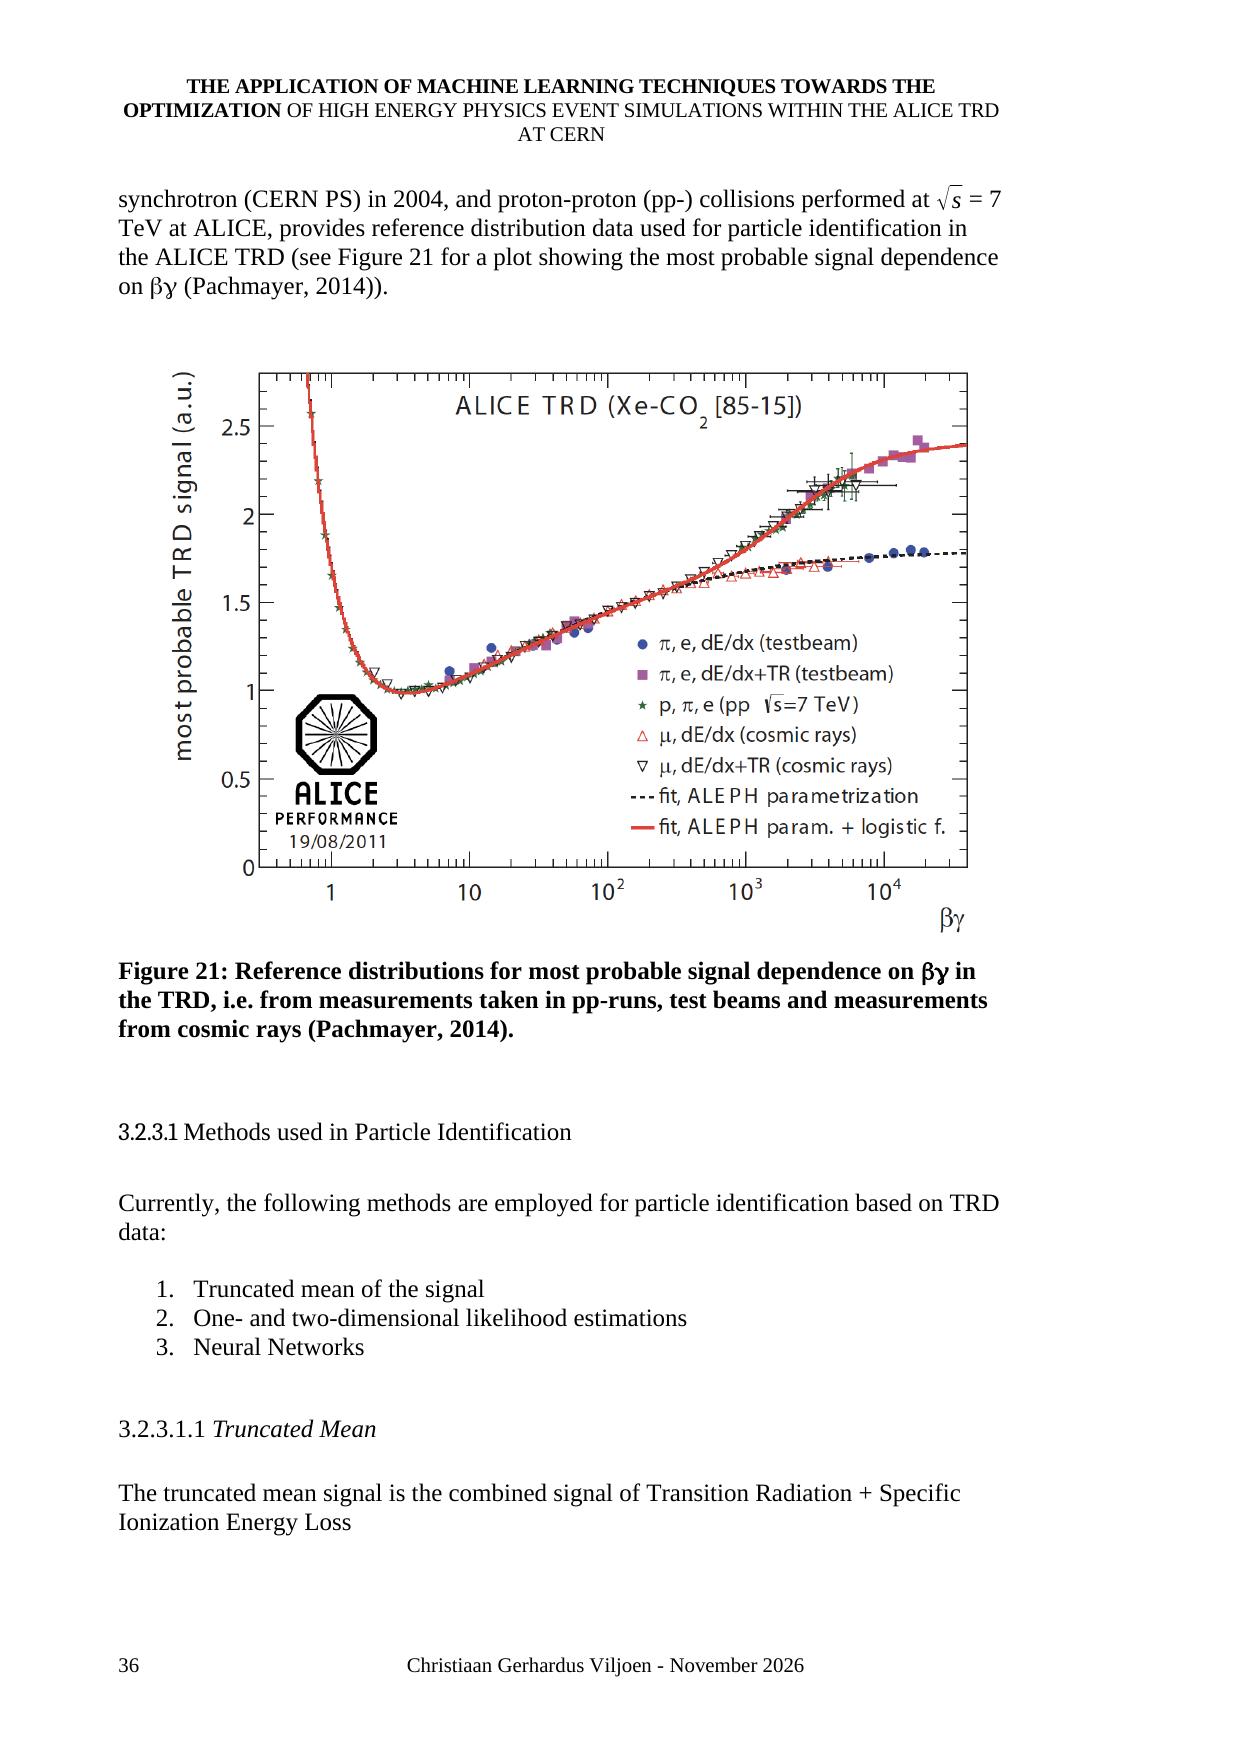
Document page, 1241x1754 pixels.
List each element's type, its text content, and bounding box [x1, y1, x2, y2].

text Currently, the following methods are employed for particle identification based on TRD data: [118, 1188, 1004, 1245]
picture [118, 328, 1004, 957]
subtitle Methods used in Particle Identification [118, 1117, 1004, 1147]
list Truncated mean of the signal [156, 1274, 1004, 1303]
subtitle Truncated Mean [118, 1414, 1004, 1443]
list Neural Networks [156, 1332, 1004, 1360]
text The truncated mean signal is the combined signal of Transition Radiation + Specific Ionization Energy Loss [118, 1478, 1004, 1535]
text Figure 21: Reference distributions for most probable signal dependence on in the TRD, i.e. from measurements taken in pp-runs, test beams and measurements from cosmic rays. [118, 957, 1004, 1042]
list One- and two-dimensional likelihood estimations [156, 1303, 1004, 1332]
